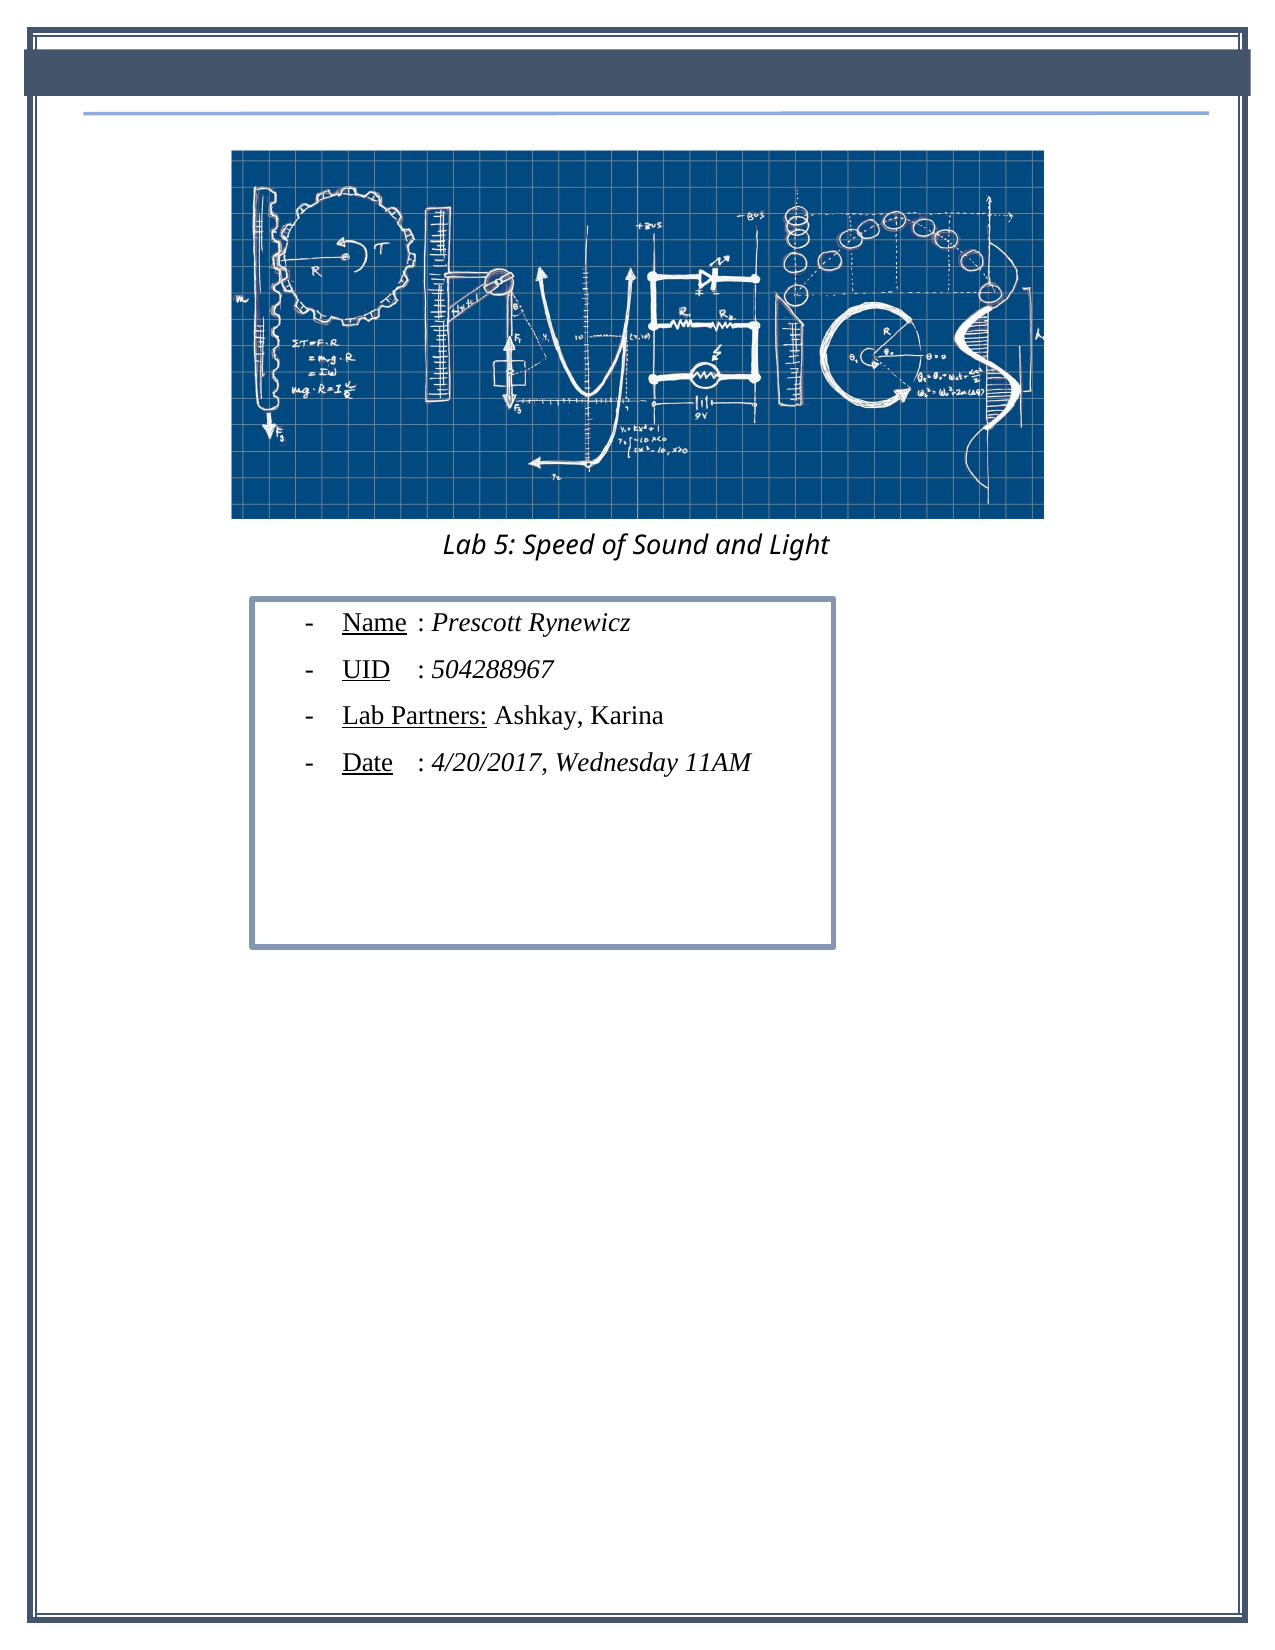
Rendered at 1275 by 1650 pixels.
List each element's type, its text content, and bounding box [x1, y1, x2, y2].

text Lab 5: Speed of Sound and Light [150, 525, 1125, 562]
picture [230, 150, 1045, 520]
